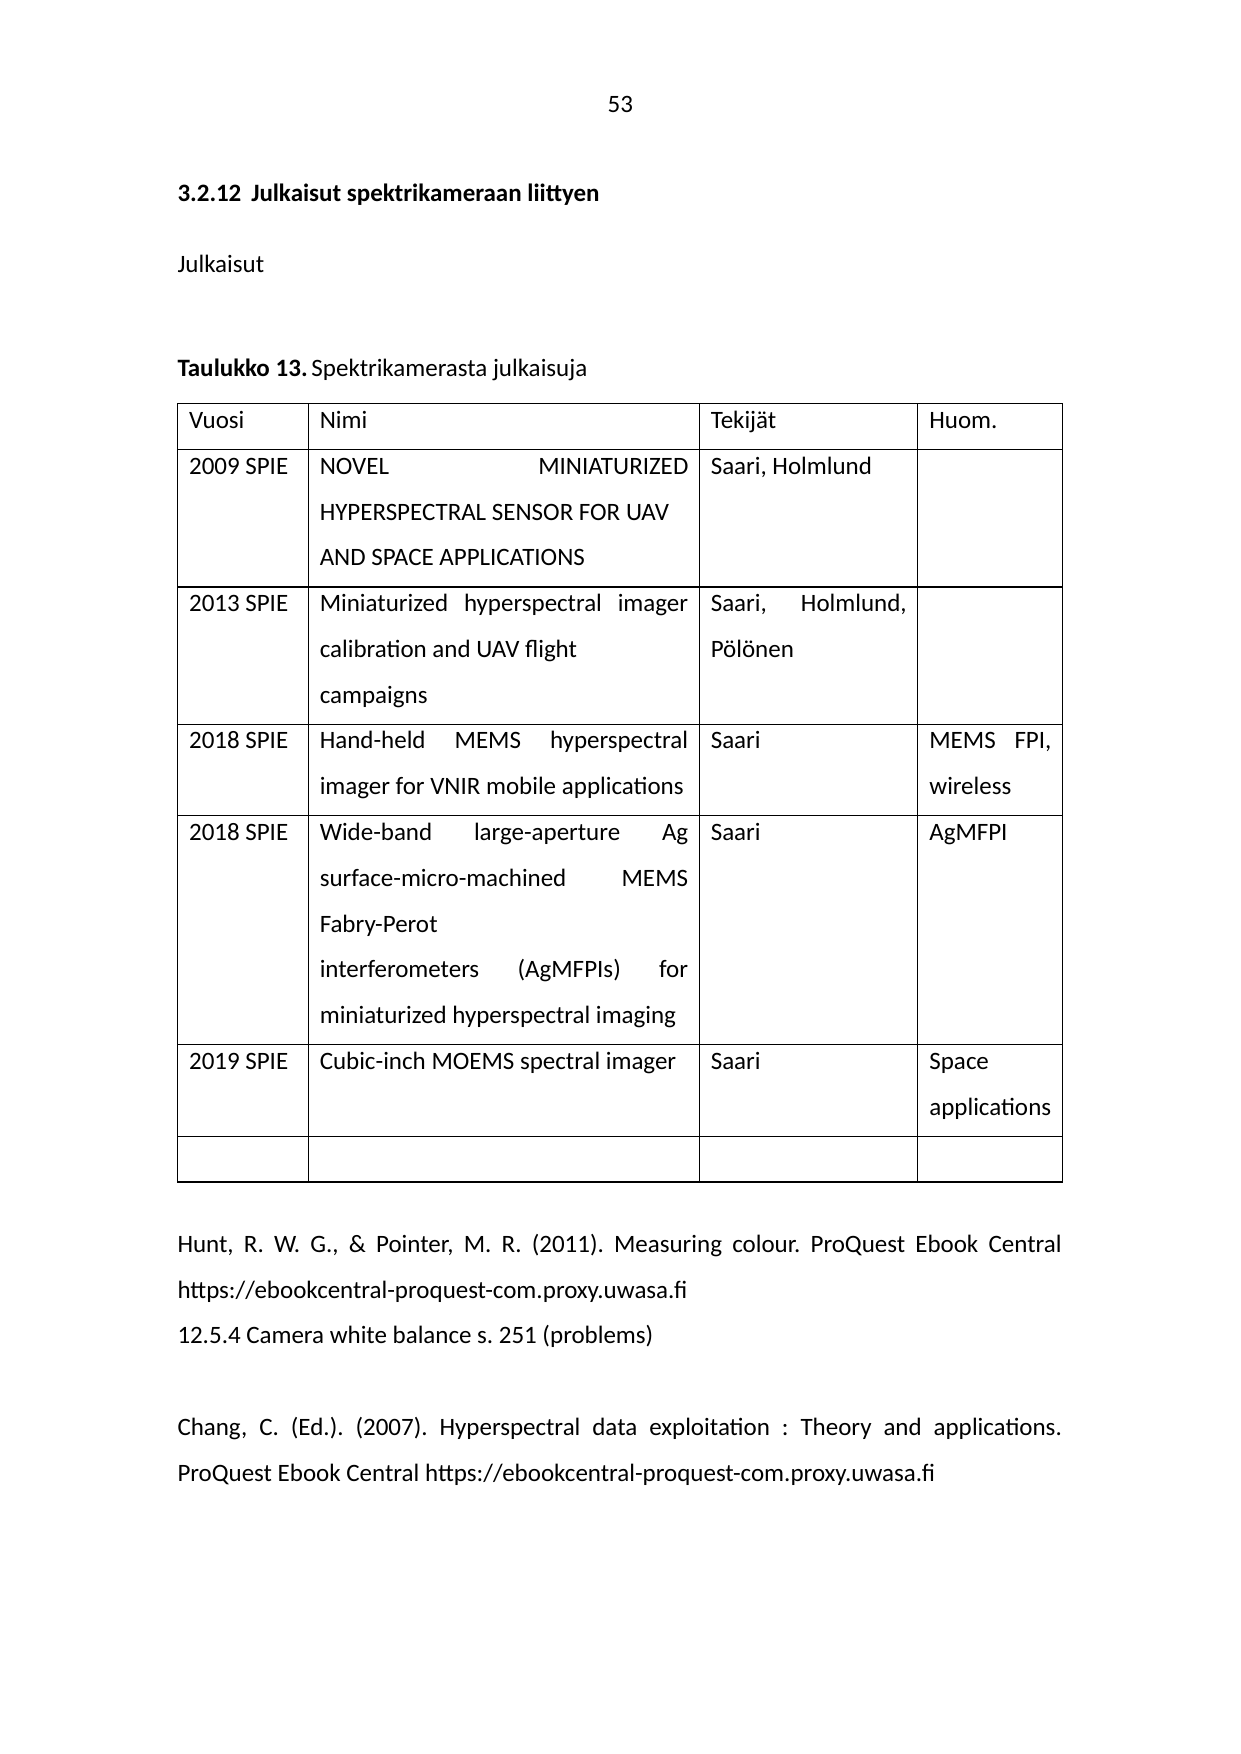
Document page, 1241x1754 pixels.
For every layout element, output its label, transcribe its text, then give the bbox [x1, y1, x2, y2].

table_header Tekijät [700, 404, 917, 449]
table_cell MEMS FPI, wireless [918, 725, 1062, 815]
text Hunt, R. W. G., & Pointer, M. R. (2011). Measuring colour. ProQuest Ebook Central https://ebookcentral-proquest-com.proxy.uwasa.fi [177, 1228, 1063, 1304]
table_cell Saari [700, 1045, 917, 1136]
table_cell Cubic-inch MOEMS spectral imager [309, 1045, 699, 1136]
table_cell 2018 SPIE [178, 725, 308, 815]
table_cell Wide-band large-aperture Ag surface-micro-machined MEMS Fabry-Perot interferometers (AgMFPIs) for miniaturized hyperspectral imaging [309, 816, 699, 1044]
table_cell 2018 SPIE [178, 816, 308, 1044]
table_cell Miniaturized hyperspectral imager calibration and UAV flight campaigns [309, 588, 699, 724]
table_cell NOVEL MINIATURIZED HYPERSPECTRAL SENSOR FOR UAV AND SPACE APPLICATIONS [309, 450, 699, 586]
table_cell 2009 SPIE [178, 450, 308, 586]
table_cell [178, 1137, 308, 1181]
table_cell [309, 1137, 699, 1181]
table_cell [700, 1137, 917, 1181]
table_cell [918, 450, 1062, 586]
table_cell Hand-held MEMS hyperspectral imager for VNIR mobile applications [309, 725, 699, 815]
table_cell Saari, Holmlund [700, 450, 917, 586]
table_cell 2013 SPIE [178, 588, 308, 724]
table_cell [918, 588, 1062, 724]
table_header Huom. [918, 404, 1062, 449]
text 12.5.4 Camera white balance s. 251 (problems) [177, 1319, 1063, 1350]
table_cell Saari [700, 725, 917, 815]
table_header Nimi [309, 404, 699, 449]
table_cell Space applications [918, 1045, 1062, 1136]
table_cell [918, 1137, 1062, 1181]
table_cell AgMFPI [918, 816, 1062, 1044]
table_header Vuosi [178, 404, 308, 449]
text Julkaisut [177, 248, 1063, 278]
text Chang, C. (Ed.). (2007). Hyperspectral data exploitation : Theory and applications. ProQuest Ebook Central https://ebookcentral-proquest-com.proxy.uwasa.fi [177, 1411, 1063, 1487]
subtitle Julkaisut spektrikameraan liittyen [177, 177, 1063, 208]
table_cell Saari [700, 816, 917, 1044]
table_cell 2019 SPIE [178, 1045, 308, 1136]
table_cell Saari, Holmlund, Pölönen [700, 588, 917, 724]
text Taulukko 13. Spektrikamerasta julkaisuja [177, 352, 1063, 382]
